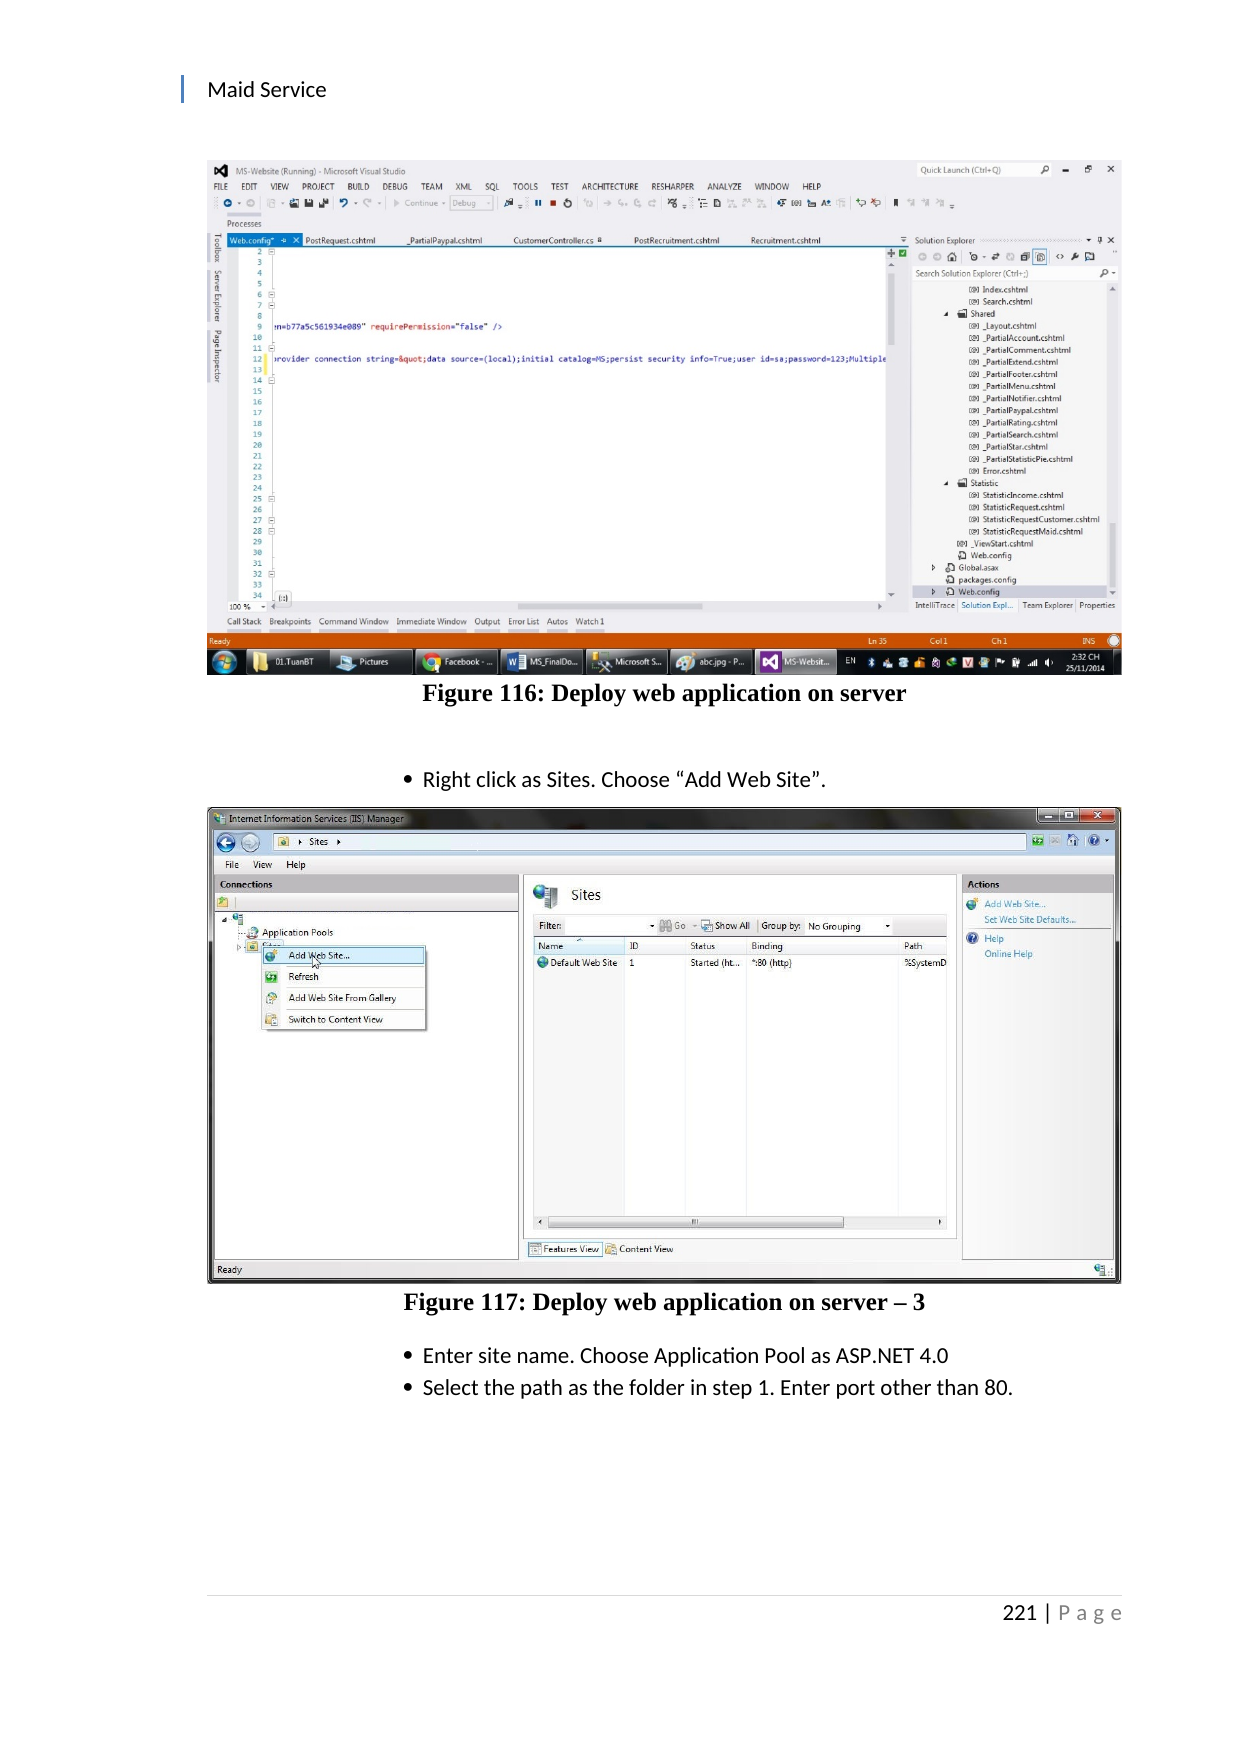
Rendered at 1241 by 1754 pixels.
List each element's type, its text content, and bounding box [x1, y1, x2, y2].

subtitle Figure 117: Deploy web application on server – 3 [207, 1287, 1122, 1316]
list Enter site name. Choose Application Pool as ASP.NET 4.0 [404, 1341, 1122, 1369]
subtitle Figure 116: Deploy web application on server [207, 678, 1122, 707]
picture [207, 807, 1122, 1284]
list Right click as Sites. Choose “Add Web Site”. [404, 765, 1122, 793]
picture [207, 160, 1122, 675]
list Select the path as the folder in step 1. Enter port other than 80. [404, 1373, 1122, 1401]
